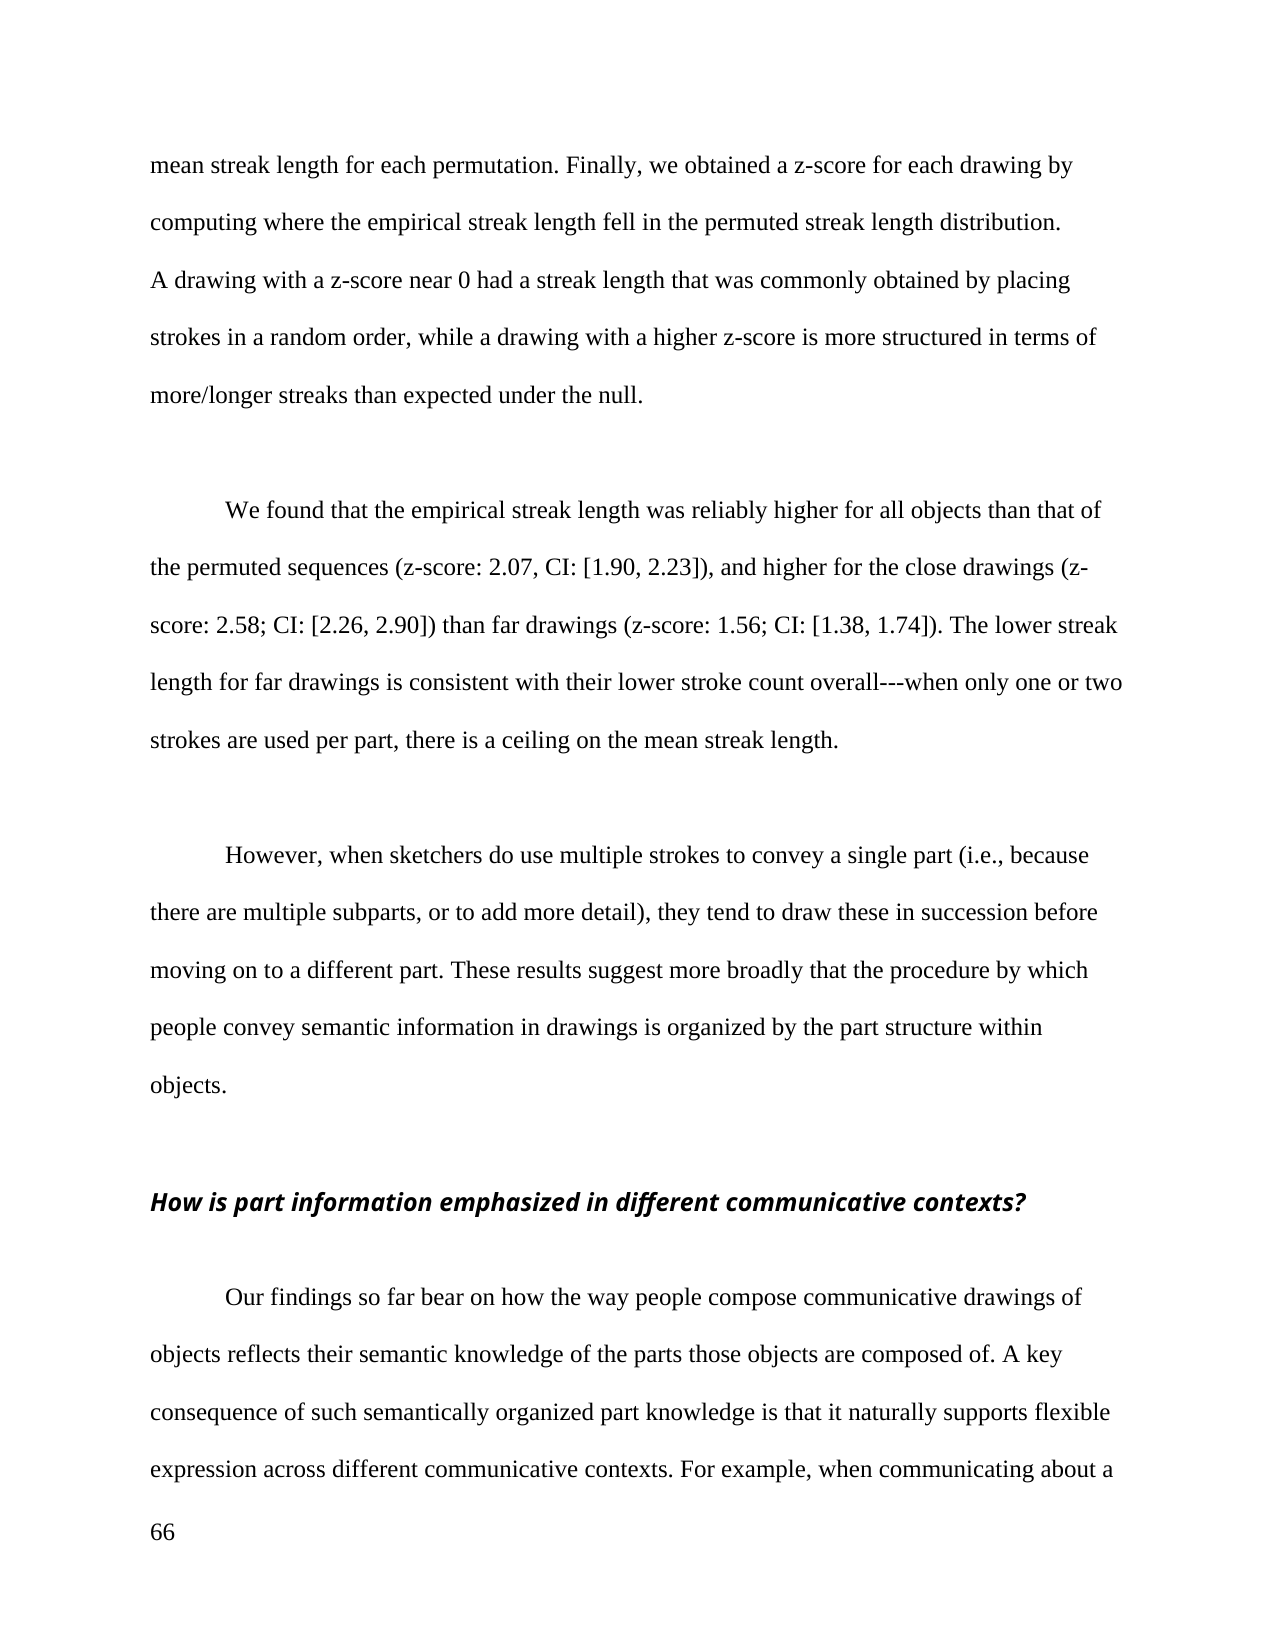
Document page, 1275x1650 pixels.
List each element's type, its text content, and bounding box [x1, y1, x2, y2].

text A drawing with a z-score near 0 had a streak length that was commonly obtained by placing strokes in a random order, while a drawing with a higher z-score is more structured in terms of more/longer streaks than expected under the null. [150, 265, 1125, 409]
text We found that the empirical streak length was reliably higher for all objects than that of the permuted sequences (z-score: 2.07, CI: [1.90, 2.23]), and higher for the close drawings (z-score: 2.58; CI: [2.26, 2.90]) than far drawings (z-score: 1.56; CI: [1.38, 1.74]). The lower streak length for far drawings is consistent with their lower stroke count overall---when only one or two strokes are used per part, there is a ceiling on the mean streak length. [150, 495, 1125, 754]
text However, when sketchers do use multiple strokes to convey a single part (i.e., because there are multiple subparts, or to add more detail), they tend to draw these in succession before moving on to a different part. These results suggest more broadly that the procedure by which people convey semantic information in drawings is organized by the part structure within objects. [150, 840, 1125, 1099]
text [150, 150, 1125, 236]
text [150, 1282, 1125, 1483]
text How is part information emphasized in different communicative contexts? [150, 1185, 1125, 1219]
